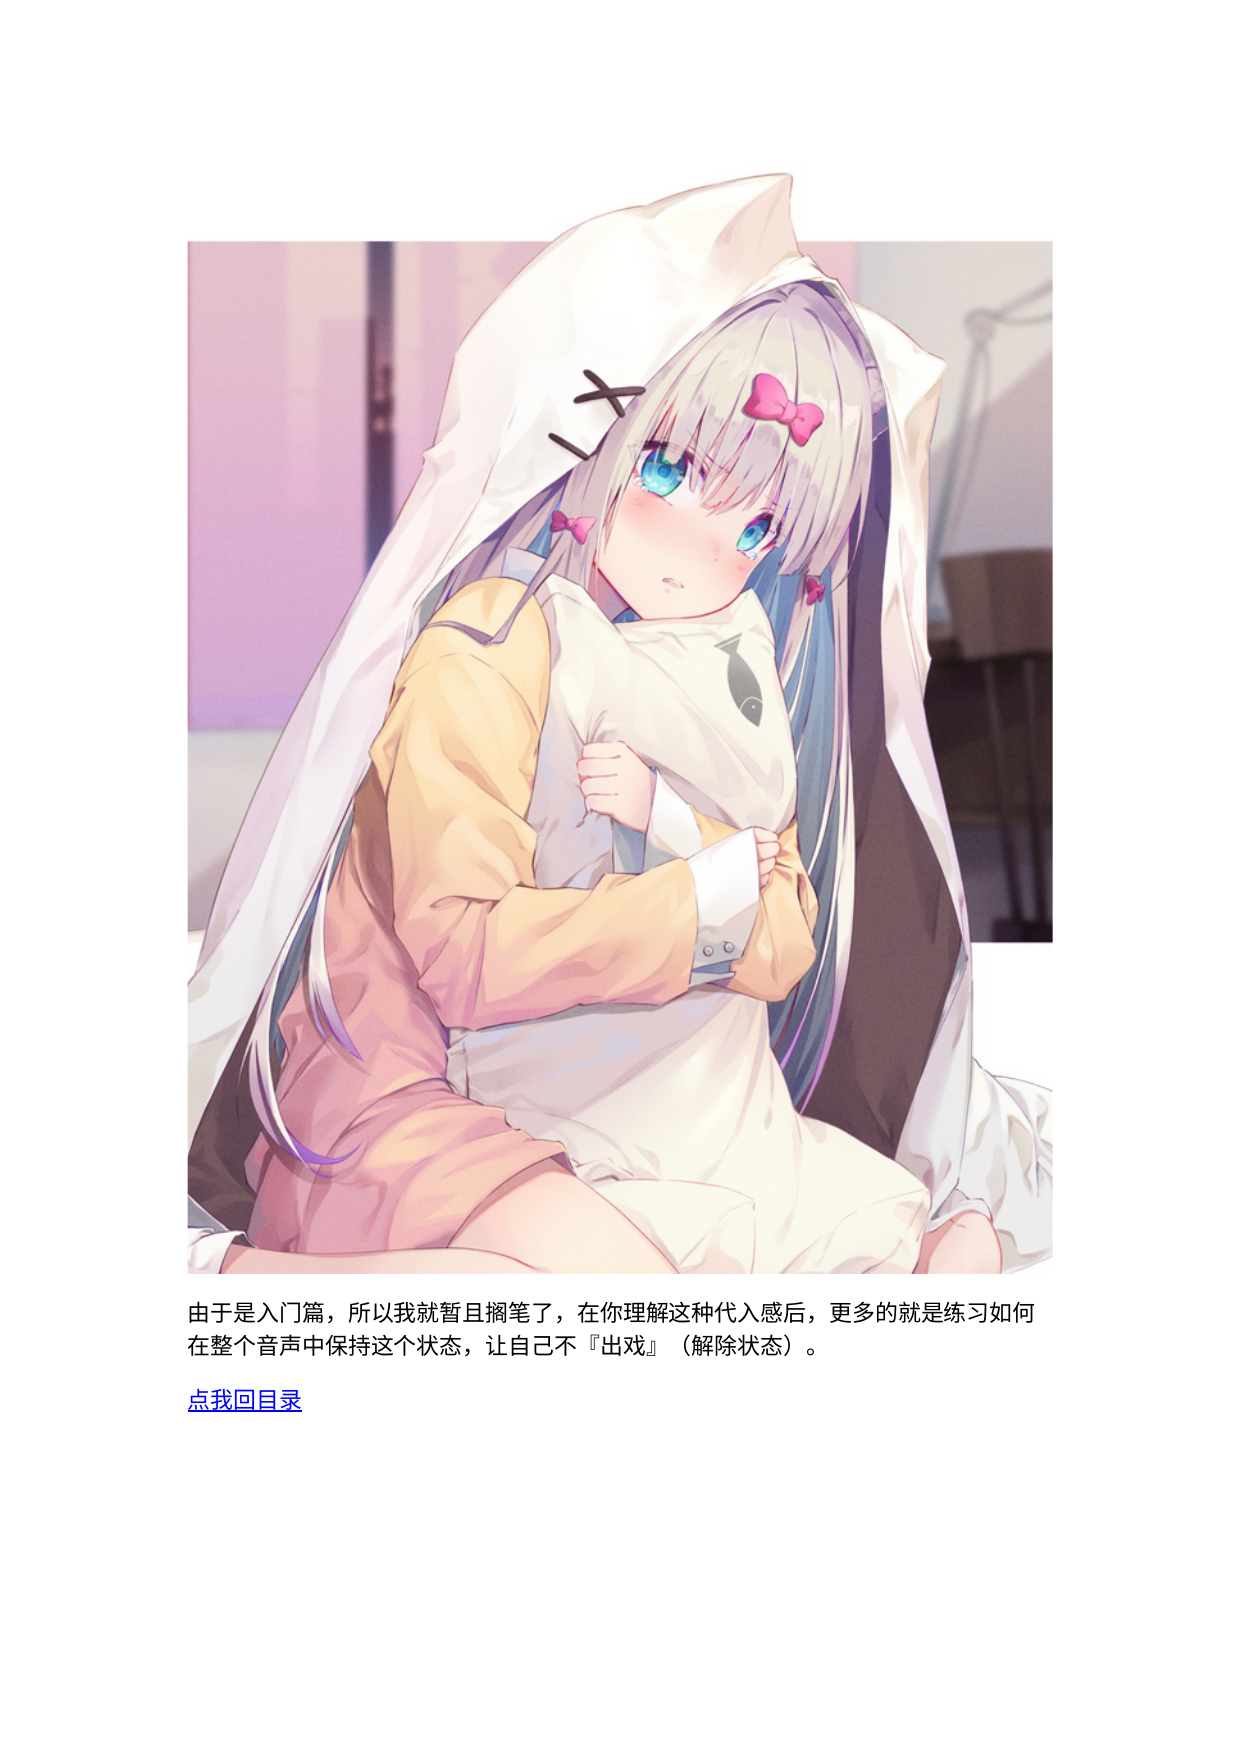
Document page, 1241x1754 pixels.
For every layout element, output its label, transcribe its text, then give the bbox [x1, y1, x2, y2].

text 点我回目录 [187, 1382, 1053, 1415]
picture [187, 150, 1053, 1274]
text 由于是入门篇，所以我就暂且搁笔了，在你理解这种代入感后，更多的就是练习如何在整个音声中保持这个状态，让自己不『出戏』（解除状态）。 [187, 1294, 1053, 1361]
